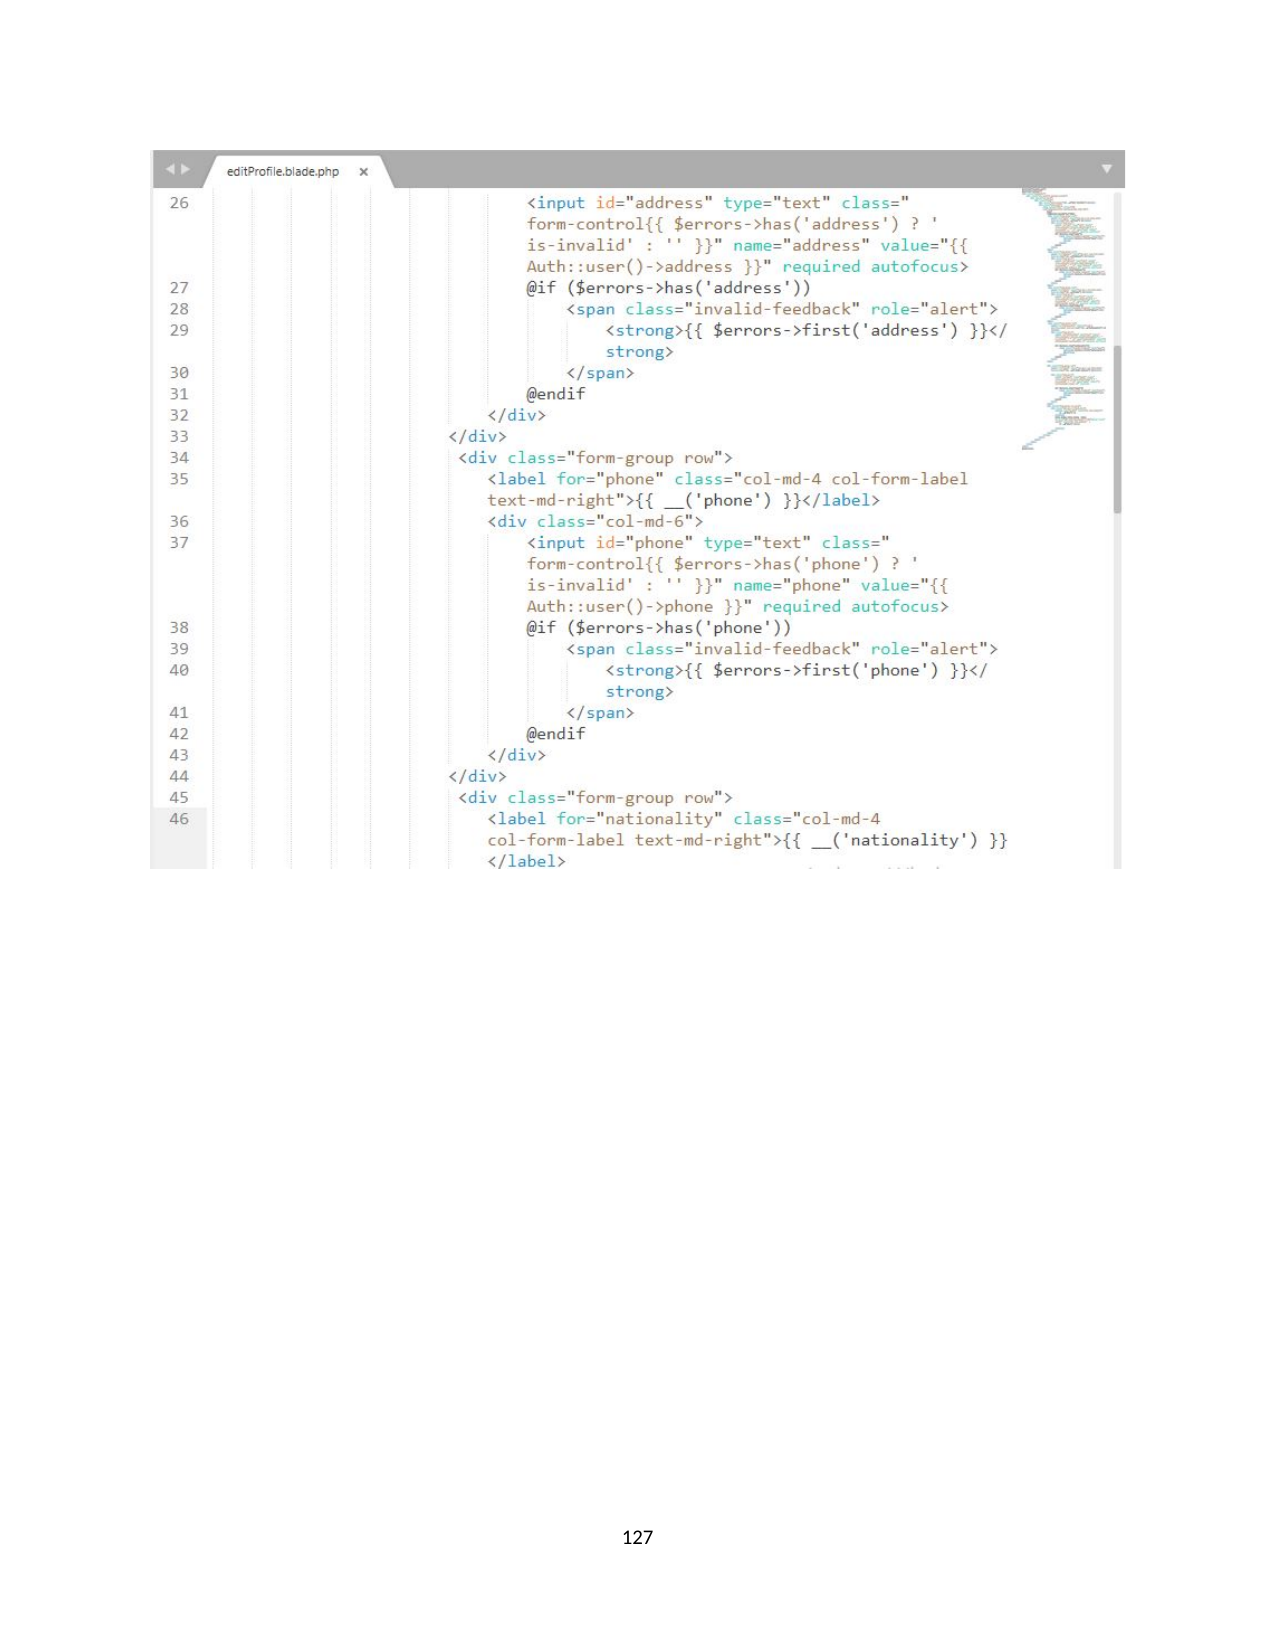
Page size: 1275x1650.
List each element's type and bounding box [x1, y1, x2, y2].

picture [150, 150, 1125, 869]
